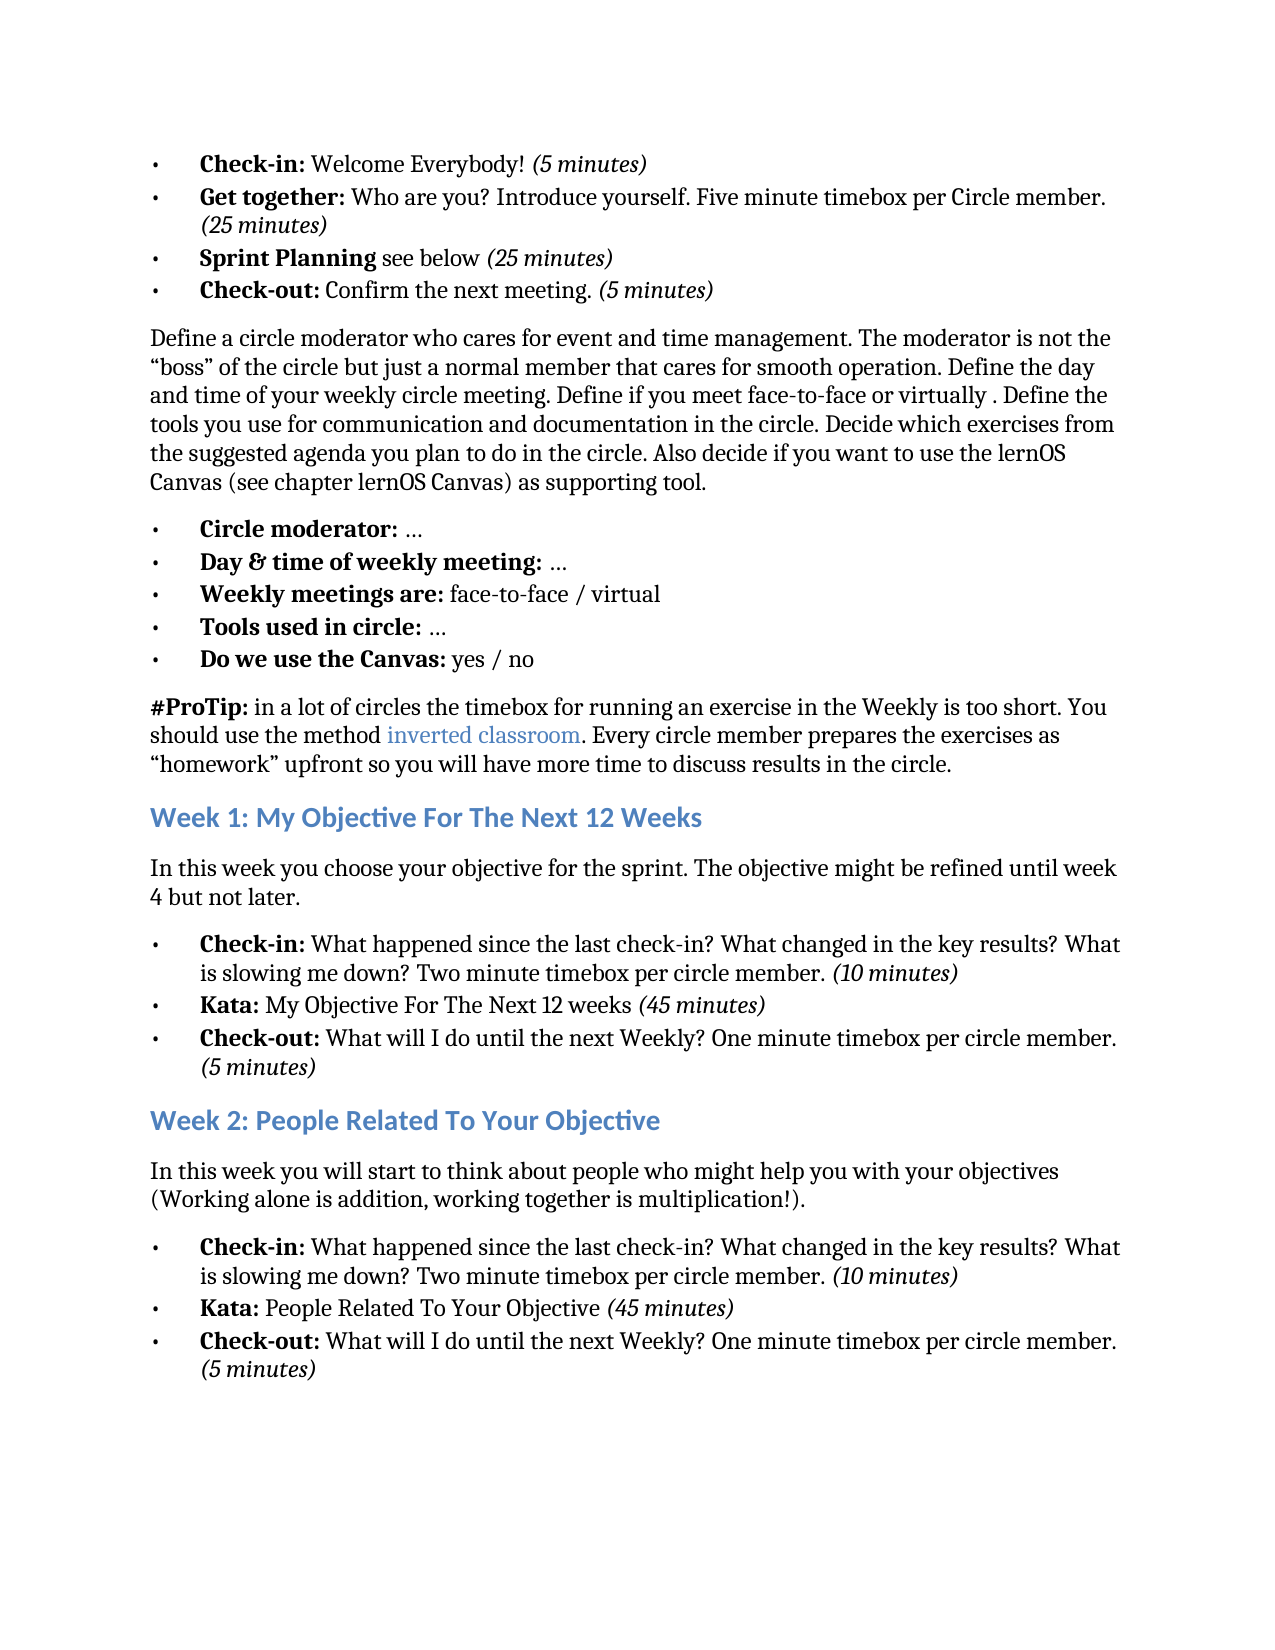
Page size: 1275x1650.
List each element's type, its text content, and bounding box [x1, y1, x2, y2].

subtitle Week 1: My Objective For The Next 12 Weeks [150, 799, 1125, 835]
list Tools used in circle: … [150, 612, 1125, 641]
list Do we use the Canvas: yes / no [150, 645, 1125, 674]
text In this week you choose your objective for the sprint. The objective might be refined until week 4 but not later. [150, 854, 1125, 911]
text Define a circle moderator who cares for event and time management. The moderator is not the “boss” of the circle but just a normal member that cares for smooth operation. Define the day and time of your weekly circle meeting. Define if you meet face-to-face or virtually . Define the tools you use for communication and documentation in the circle. Decide which exercises from the suggested agenda you plan to do in the circle. Also decide if you want to use the lernOS Canvas (see chapter lernOS Canvas) as supporting tool. [150, 324, 1125, 496]
list Day & time of weekly meeting: … [150, 547, 1125, 576]
text #ProTip: in a lot of circles the timebox for running an exercise in the Weekly is too short. You should use the method inverted classroom. Every circle member prepares the exercises as “homework” upfront so you will have more time to discuss results in the circle. [150, 692, 1125, 779]
subtitle Week 2: People Related To Your Objective [150, 1102, 1125, 1138]
list Kata: My Objective For The Next 12 weeks (45 minutes) [150, 991, 1125, 1020]
list Sprint Planning see below (25 minutes) [150, 244, 1125, 272]
list Circle moderator: … [150, 515, 1125, 544]
list Check-out: Confirm the next meeting. (5 minutes) [150, 276, 1125, 305]
list Kata: People Related To Your Objective (45 minutes) [150, 1294, 1125, 1323]
list Weekly meetings are: face-to-face / virtual [150, 580, 1125, 609]
list Check-out: What will I do until the next Weekly? One minute timebox per circle member. (5 minutes) [150, 1327, 1125, 1384]
text In this week you will start to think about people who might help you with your objectives (Working alone is addition, working together is multiplication!). [150, 1157, 1125, 1214]
list Check-in: Welcome Everybody! (5 minutes) [150, 150, 1125, 179]
list Check-out: What will I do until the next Weekly? One minute timebox per circle member. (5 minutes) [150, 1024, 1125, 1081]
list Get together: Who are you? Introduce yourself. Five minute timebox per Circle member. (25 minutes) [150, 182, 1125, 240]
